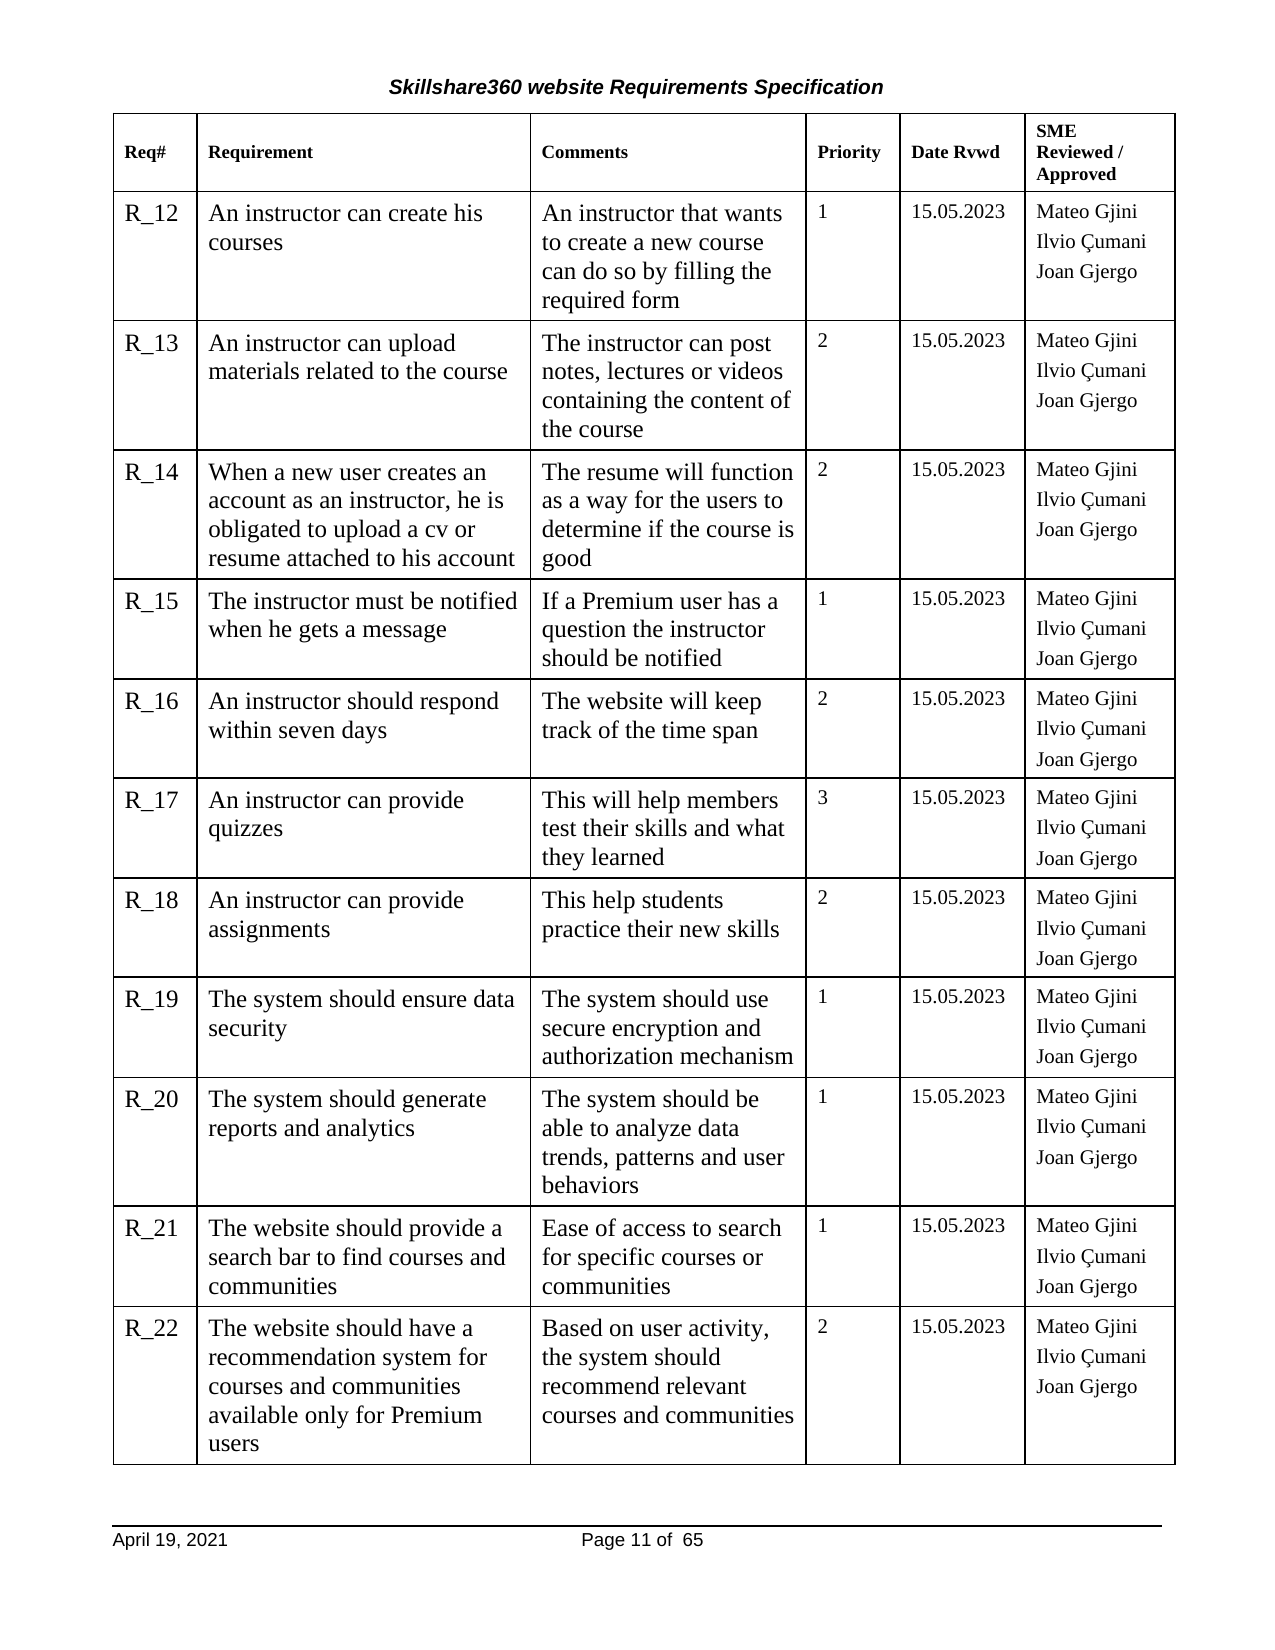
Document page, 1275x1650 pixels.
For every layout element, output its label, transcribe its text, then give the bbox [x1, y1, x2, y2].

table_cell 15.05.2023 [901, 879, 1024, 976]
table_cell R_20 [114, 1078, 196, 1205]
table_cell Mateo Gjini Ilvio Çumani Joan Gjergo [1026, 978, 1174, 1076]
table_header SME Reviewed / Approved [1026, 114, 1174, 191]
table_cell The system should be able to analyze data trends, patterns and user behaviors [531, 1078, 805, 1205]
table_cell 1 [807, 1078, 899, 1205]
table_cell Ease of access to search for specific courses or communities [531, 1207, 805, 1306]
table_cell R_18 [114, 879, 196, 976]
table_cell An instructor that wants to create a new course can do so by filling the required form [531, 192, 805, 320]
table_header Req# [114, 114, 196, 191]
table_cell When a new user creates an account as an instructor, he is obligated to upload a cv or resume attached to his account [198, 451, 530, 578]
table_cell Mateo Gjini Ilvio Çumani Joan Gjergo [1026, 451, 1174, 578]
table_cell An instructor can create his courses [198, 192, 530, 320]
table_header Requirement [198, 114, 530, 191]
table_cell An instructor can provide quizzes [198, 779, 530, 877]
table_cell Mateo Gjini Ilvio Çumani Joan Gjergo [1026, 192, 1174, 320]
table_cell 1 [807, 192, 899, 320]
table_cell If a Premium user has a question the instructor should be notified [531, 580, 805, 678]
table_cell This help students practice their new skills [531, 879, 805, 976]
table_cell 15.05.2023 [901, 779, 1024, 877]
table_cell R_14 [114, 451, 196, 578]
table_cell Mateo Gjini Ilvio Çumani Joan Gjergo [1026, 321, 1174, 449]
table_cell 3 [807, 779, 899, 877]
table_cell R_15 [114, 580, 196, 678]
table_cell An instructor can provide assignments [198, 879, 530, 976]
table_cell Mateo Gjini Ilvio Çumani Joan Gjergo [1026, 1078, 1174, 1205]
table_cell An instructor should respond within seven days [198, 680, 530, 777]
table_cell 2 [807, 680, 899, 777]
table_cell 15.05.2023 [901, 451, 1024, 578]
table_cell The website will keep track of the time span [531, 680, 805, 777]
table_cell Mateo Gjini Ilvio Çumani Joan Gjergo [1026, 879, 1174, 976]
table_cell 2 [807, 321, 899, 449]
table_cell The system should use secure encryption and authorization mechanism [531, 978, 805, 1076]
table_cell R_21 [114, 1207, 196, 1306]
table_cell R_16 [114, 680, 196, 777]
table_cell 1 [807, 1207, 899, 1306]
table_header Comments [531, 114, 805, 191]
table_cell The website should have a recommendation system for courses and communities available only for Premium users [198, 1307, 530, 1463]
table_cell 15.05.2023 [901, 321, 1024, 449]
table_cell The resume will function as a way for the users to determine if the course is good [531, 451, 805, 578]
table_cell Mateo Gjini Ilvio Çumani Joan Gjergo [1026, 1207, 1174, 1306]
table_cell 15.05.2023 [901, 580, 1024, 678]
table_cell The system should ensure data security [198, 978, 530, 1076]
table_cell R_19 [114, 978, 196, 1076]
table_cell 15.05.2023 [901, 192, 1024, 320]
table_header Date Rvwd [901, 114, 1024, 191]
table_header Priority [807, 114, 899, 191]
table_cell 1 [807, 580, 899, 678]
table_cell 15.05.2023 [901, 978, 1024, 1076]
table_cell 15.05.2023 [901, 680, 1024, 777]
table_cell 15.05.2023 [901, 1307, 1024, 1463]
table_cell R_13 [114, 321, 196, 449]
table_cell The instructor must be notified when he gets a message [198, 580, 530, 678]
table_cell The instructor can post notes, lectures or videos containing the content of the course [531, 321, 805, 449]
table_cell Mateo Gjini Ilvio Çumani Joan Gjergo [1026, 580, 1174, 678]
table_cell 1 [807, 978, 899, 1076]
table_cell Based on user activity, the system should recommend relevant courses and communities [531, 1307, 805, 1463]
table_cell The system should generate reports and analytics [198, 1078, 530, 1205]
table_cell R_12 [114, 192, 196, 320]
table_cell 15.05.2023 [901, 1078, 1024, 1205]
table_cell Mateo Gjini Ilvio Çumani Joan Gjergo [1026, 680, 1174, 777]
table_cell 2 [807, 451, 899, 578]
table_cell The website should provide a search bar to find courses and communities [198, 1207, 530, 1306]
table_cell Mateo Gjini Ilvio Çumani Joan Gjergo [1026, 779, 1174, 877]
table_cell 15.05.2023 [901, 1207, 1024, 1306]
table_cell This will help members test their skills and what they learned [531, 779, 805, 877]
table_cell R_22 [114, 1307, 196, 1463]
table_cell An instructor can upload materials related to the course [198, 321, 530, 449]
table_cell Mateo Gjini Ilvio Çumani Joan Gjergo [1026, 1307, 1174, 1463]
table_cell 2 [807, 879, 899, 976]
table_cell R_17 [114, 779, 196, 877]
table_cell 2 [807, 1307, 899, 1463]
